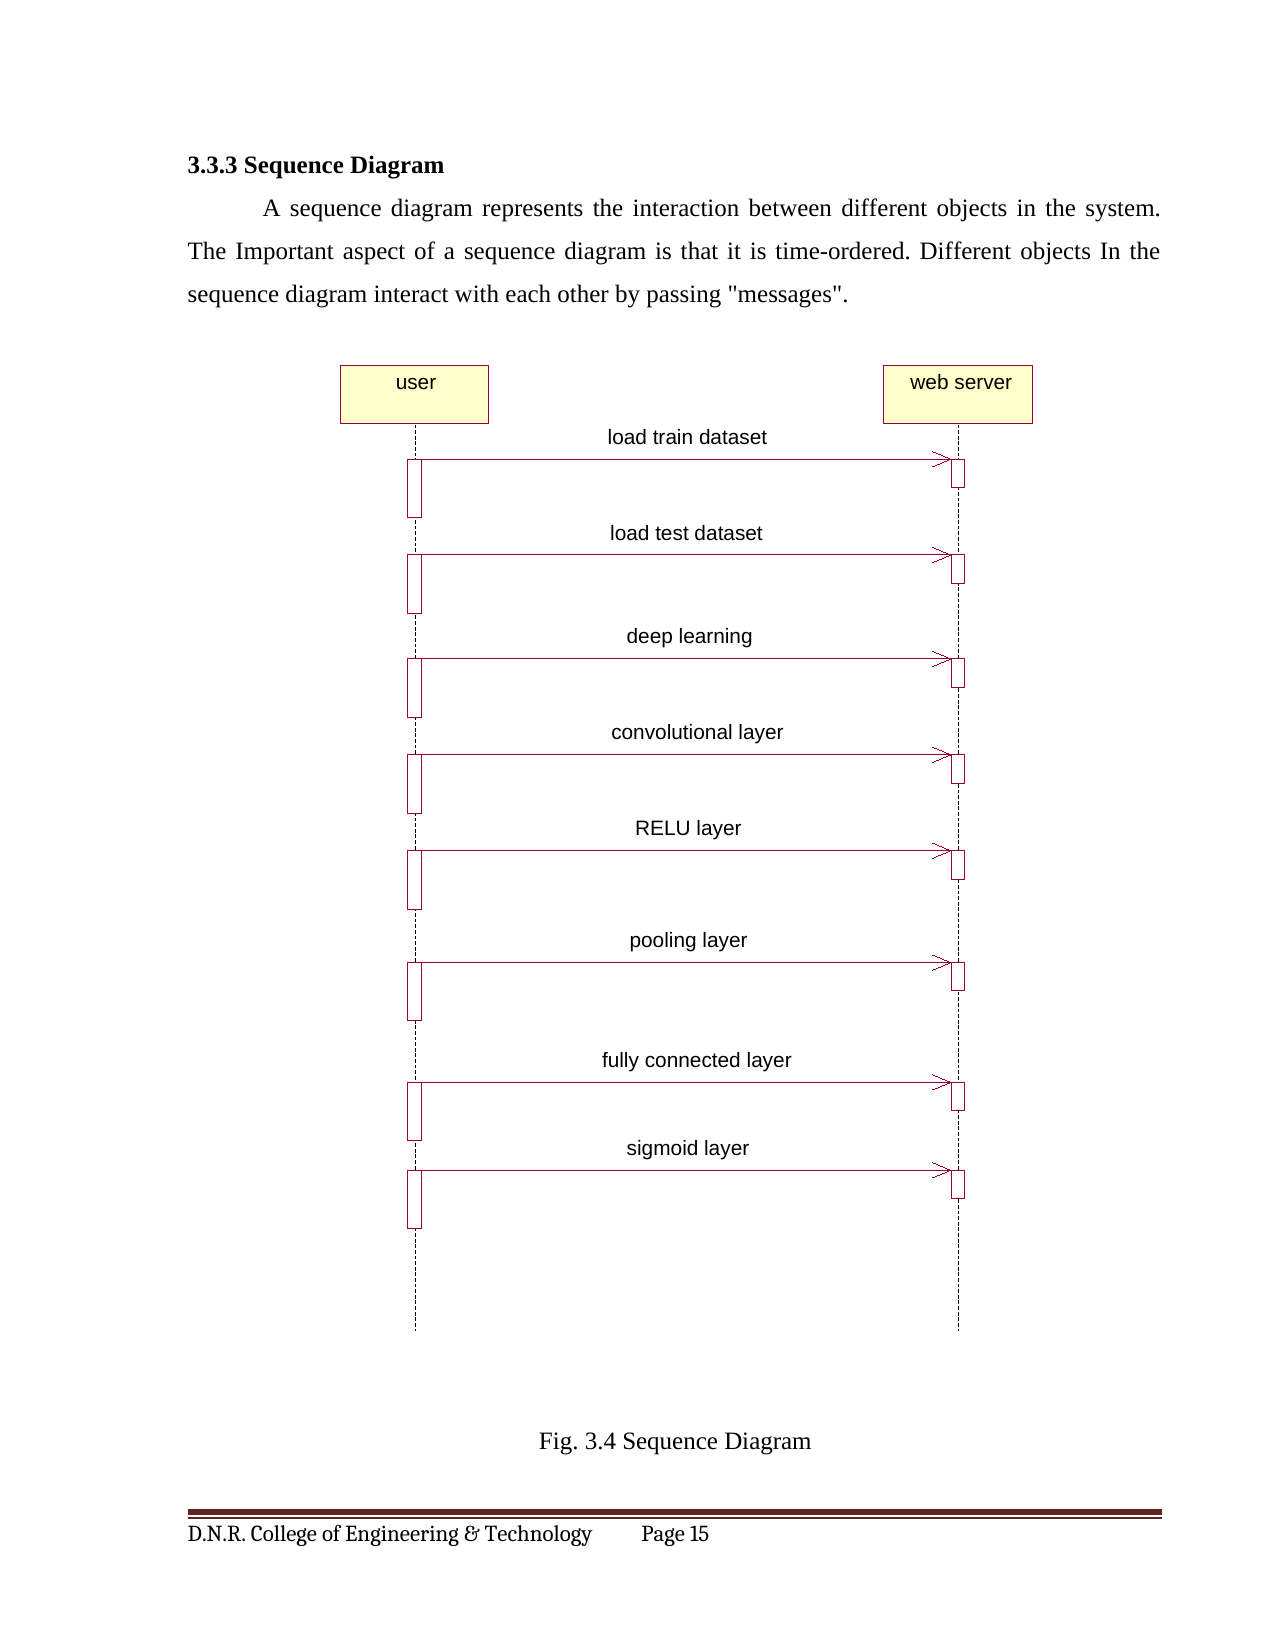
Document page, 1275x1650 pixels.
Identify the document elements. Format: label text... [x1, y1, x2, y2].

text Fig. 3.4 Sequence Diagram [187, 1426, 1162, 1455]
text A sequence diagram represents the interaction between different objects in the system. The Important aspect of a sequence diagram is that it is time-ordered. Different objects In the sequence diagram interact with each other by passing "messages". [187, 193, 1162, 308]
text 3.3.3 Sequence Diagram [187, 150, 1162, 179]
